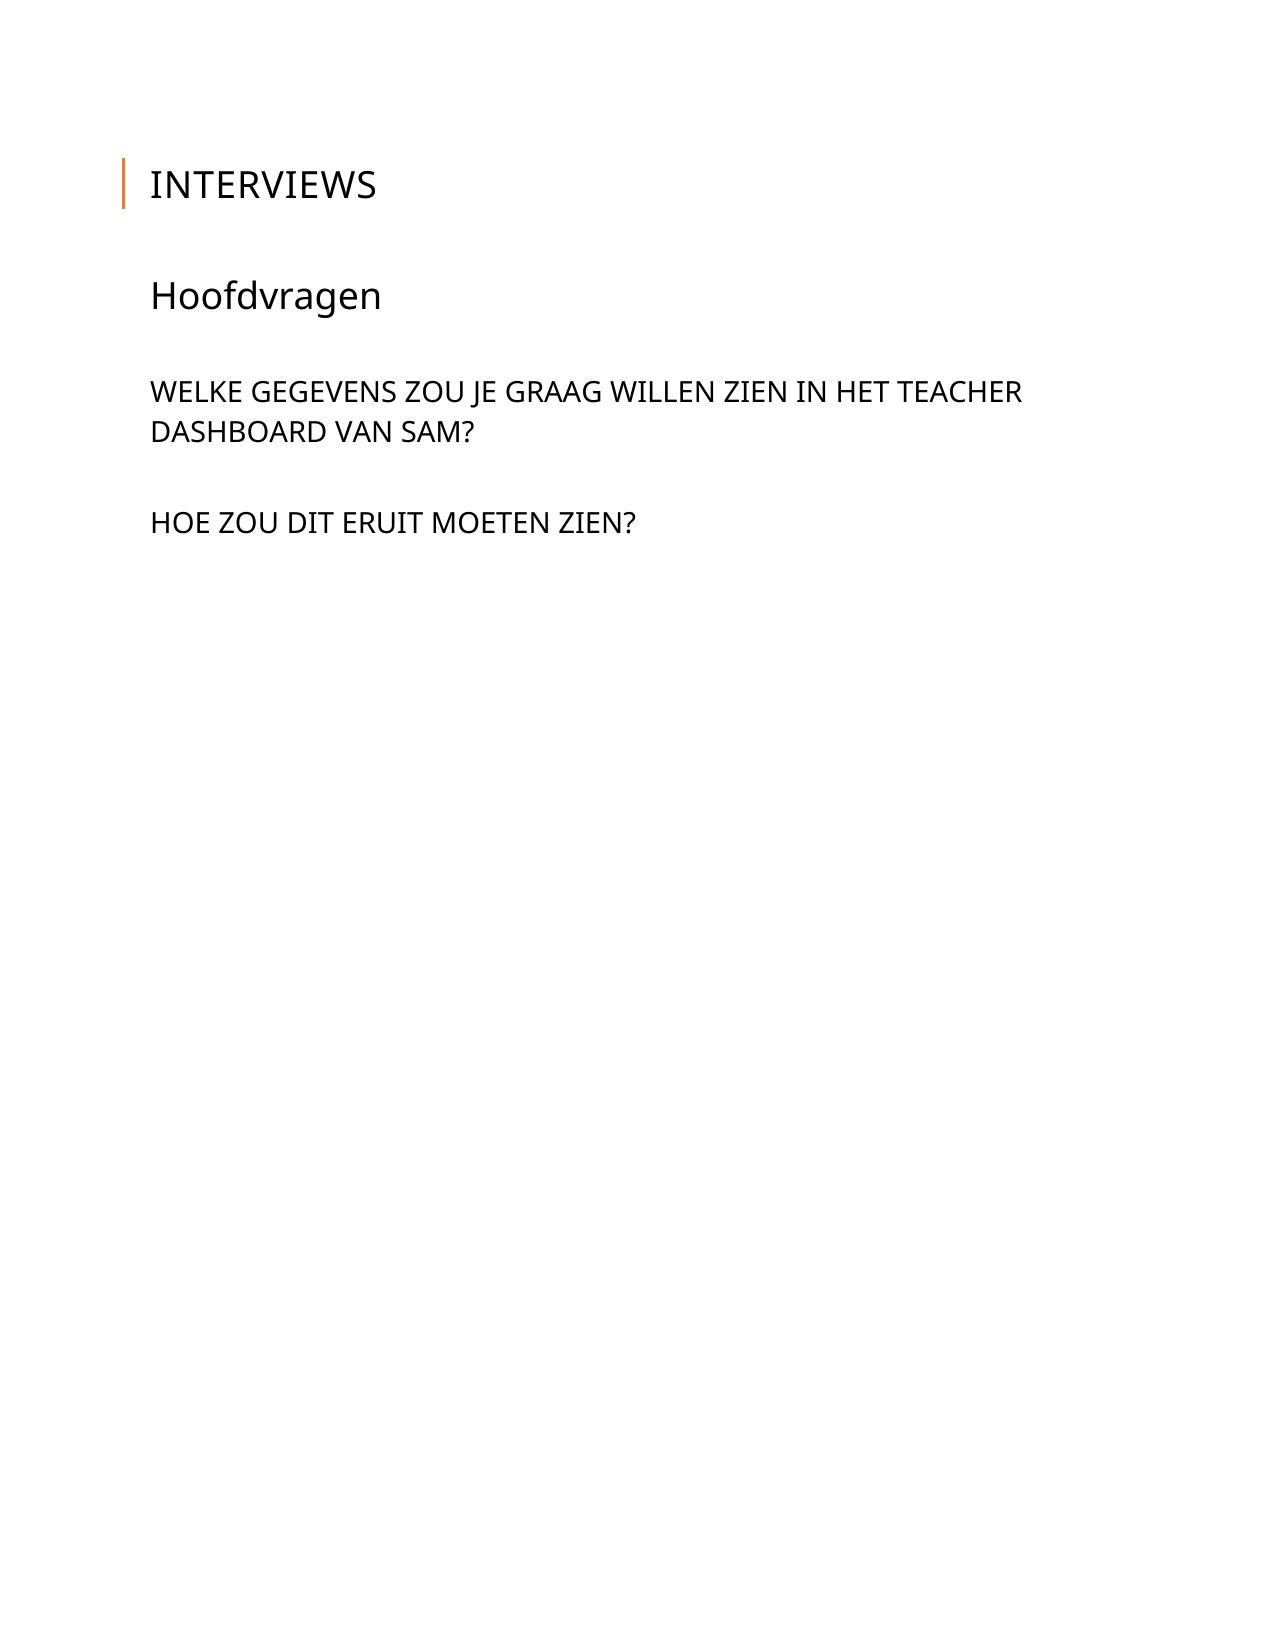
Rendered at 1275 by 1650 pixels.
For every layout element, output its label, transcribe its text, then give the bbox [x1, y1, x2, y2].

subtitle Interviews [125, 158, 1125, 209]
subtitle Hoe zou dit eruit moeten zien? [150, 502, 1125, 542]
subtitle Hoofdvragen [150, 269, 1125, 320]
subtitle Welke gegevens zou je graag willen zien in het teacher dashboard van SAM? [150, 371, 1125, 451]
